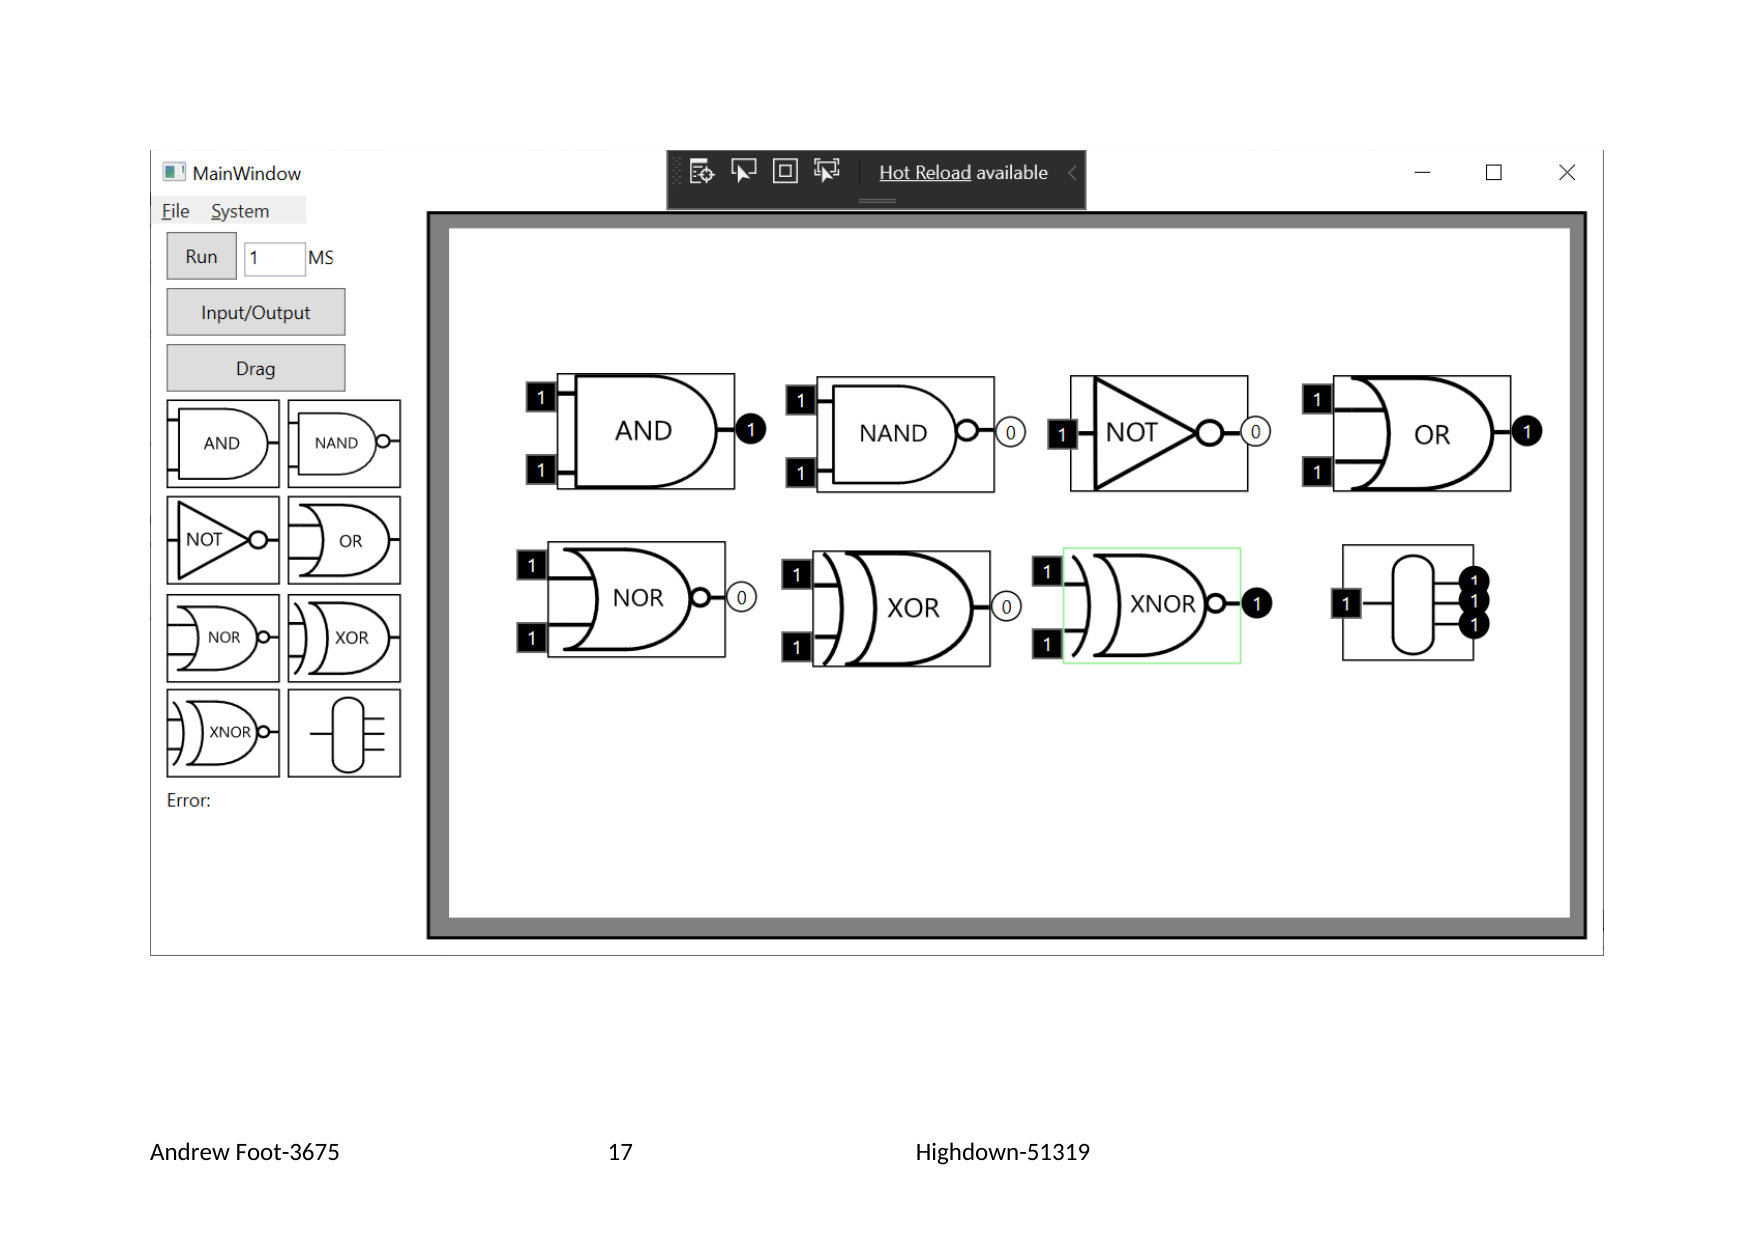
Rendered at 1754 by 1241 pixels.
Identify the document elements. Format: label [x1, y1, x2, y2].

picture [150, 150, 1604, 956]
